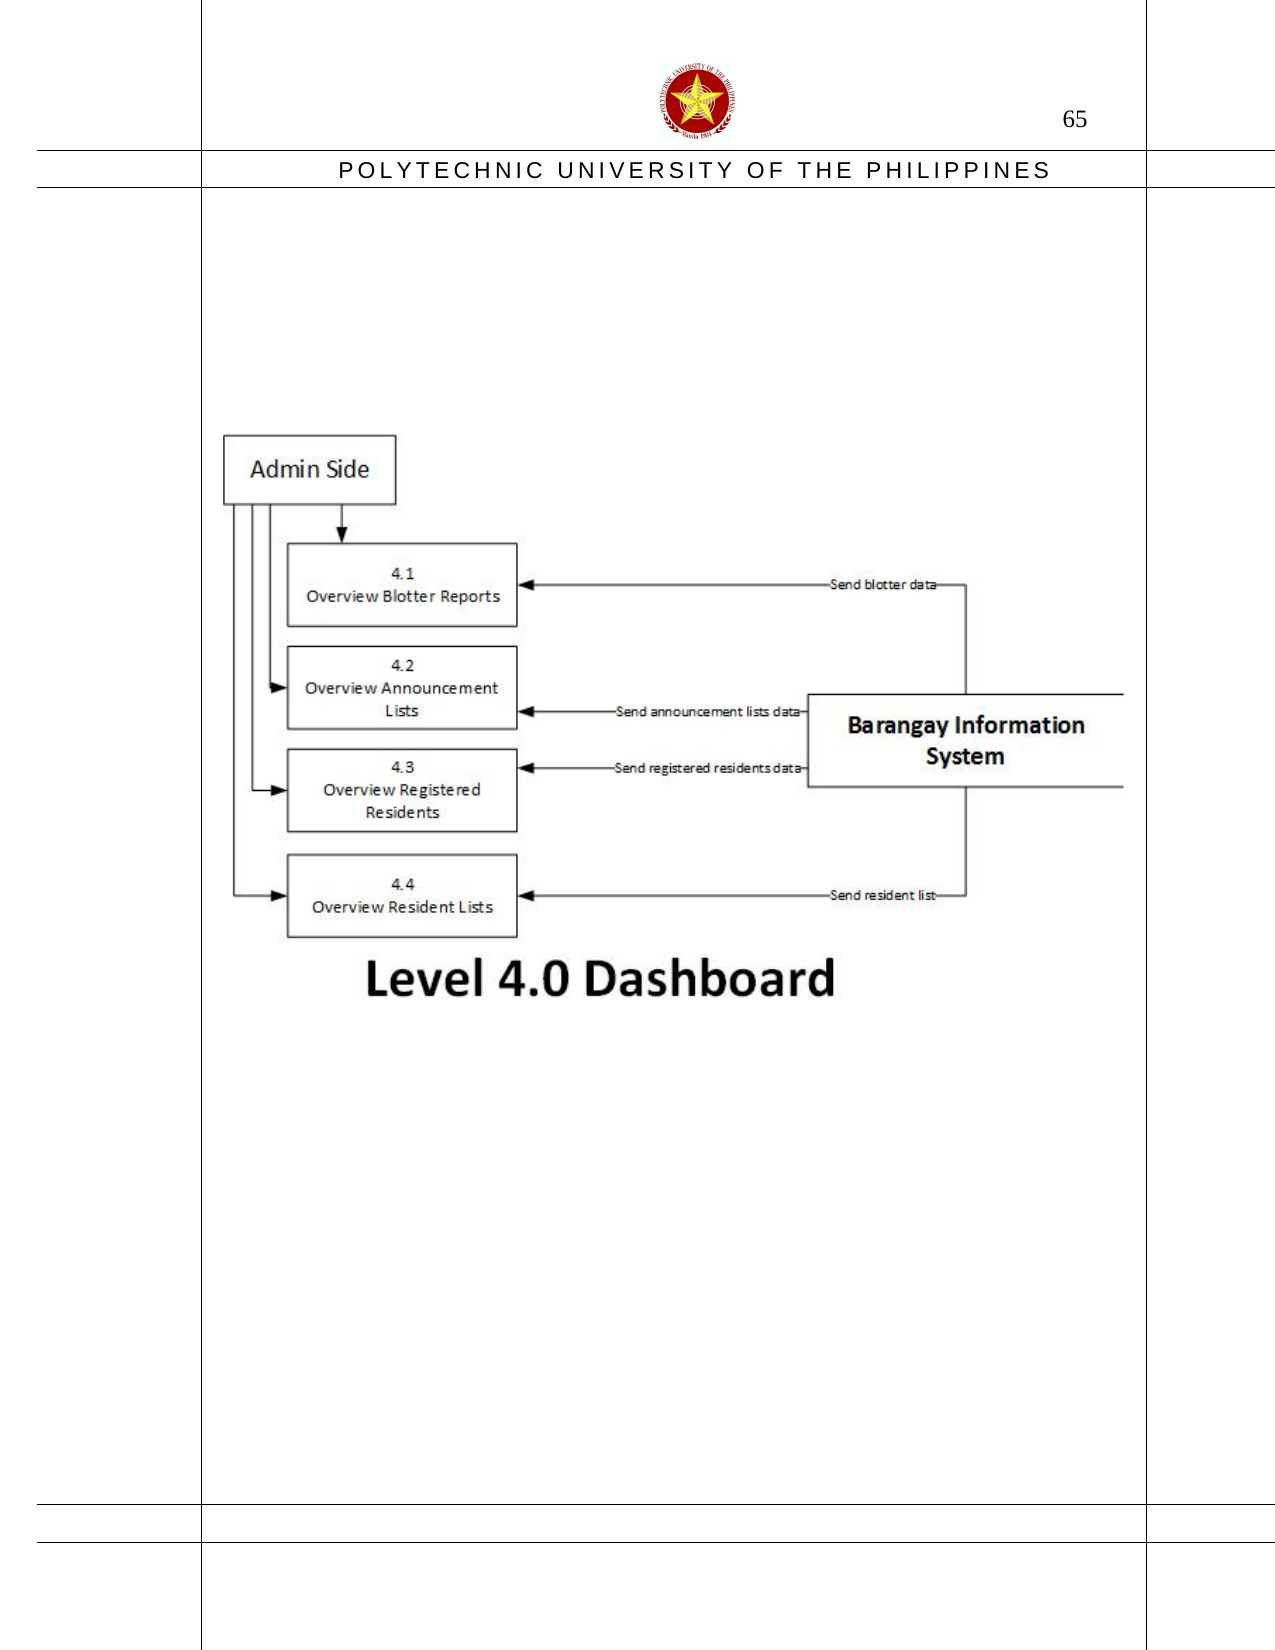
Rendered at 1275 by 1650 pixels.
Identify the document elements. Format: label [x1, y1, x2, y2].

picture [222, 434, 1125, 1037]
picture [660, 63, 735, 139]
